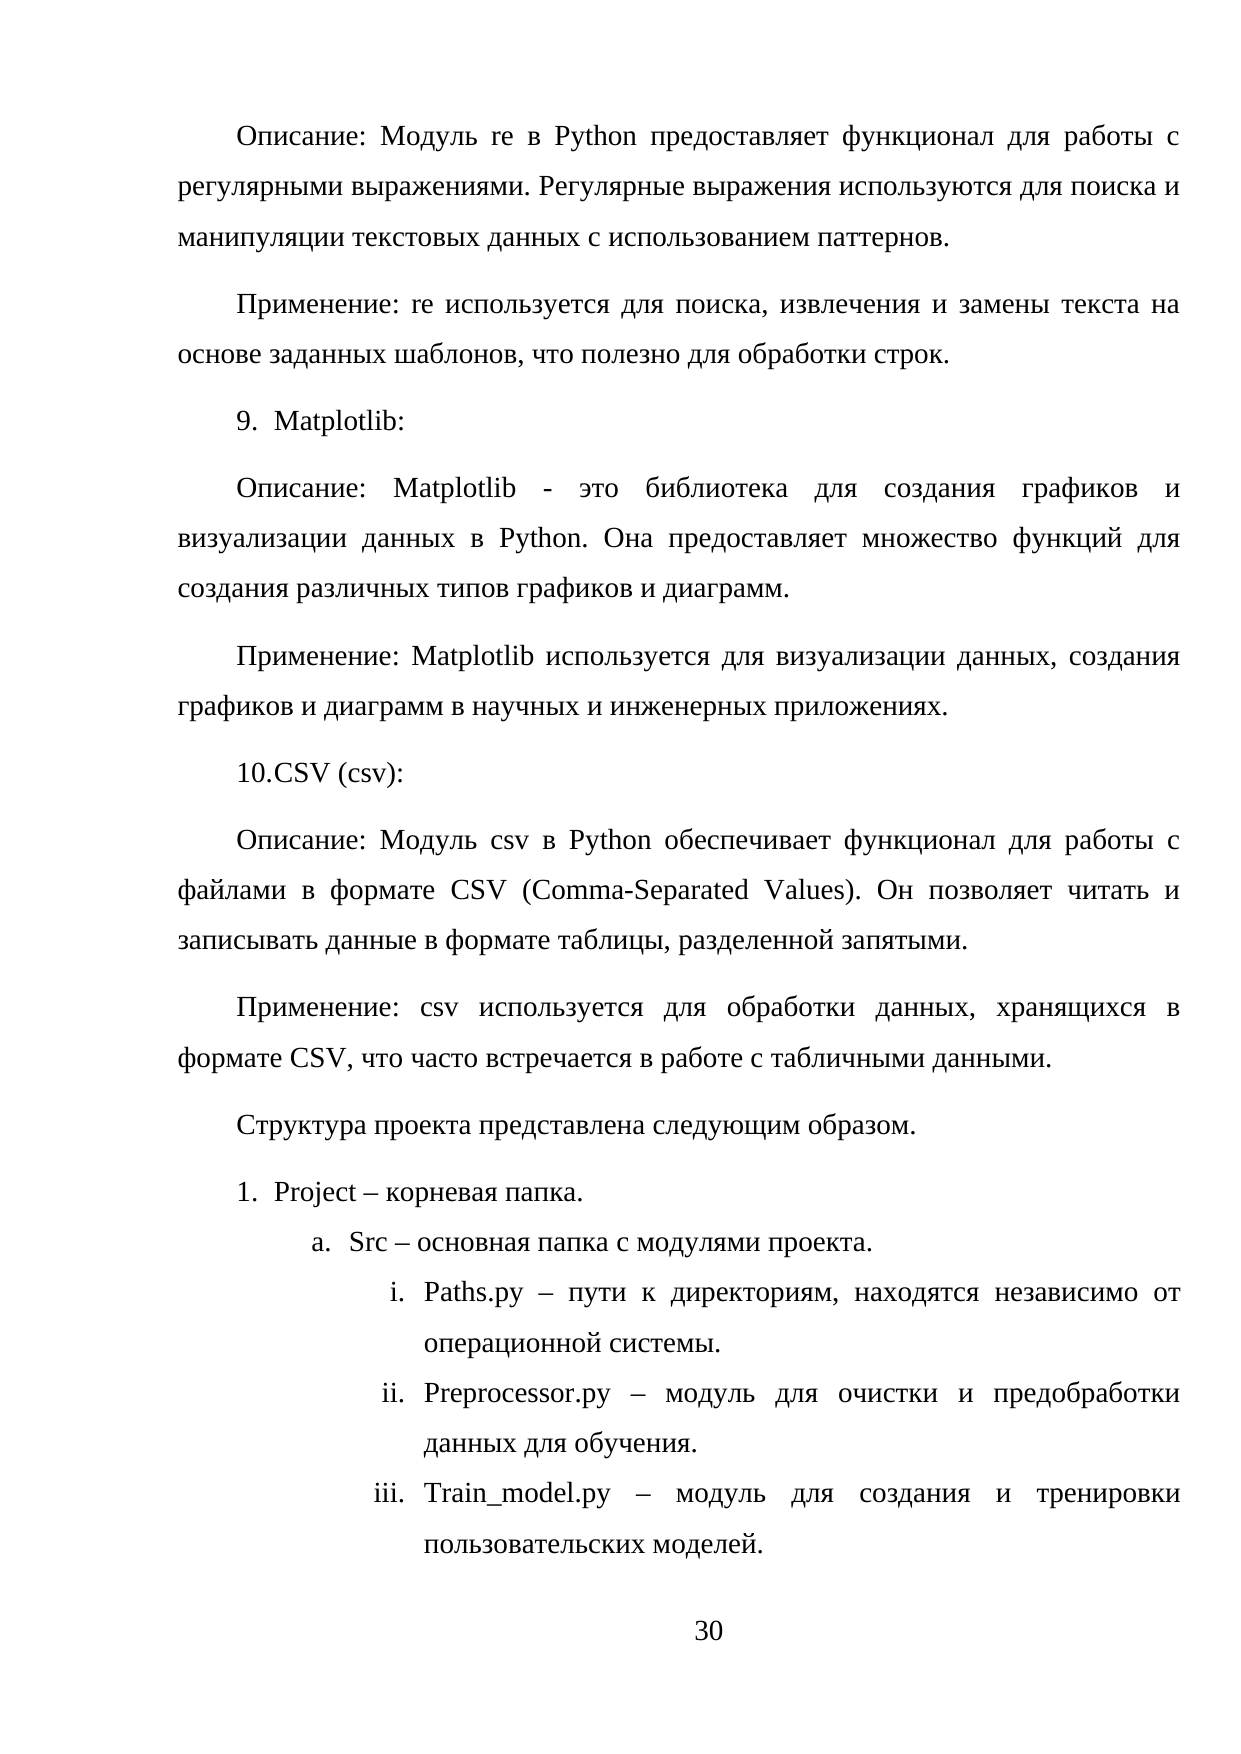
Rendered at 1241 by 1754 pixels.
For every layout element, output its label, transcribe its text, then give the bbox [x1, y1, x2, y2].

list CSV (csv): [236, 755, 1181, 788]
text Применение: re используется для поиска, извлечения и замены текста на основе заданных шаблонов, что полезно для обработки строк. [177, 286, 1181, 369]
list Paths.py – пути к директориям, находятся независимо от операционной системы. [405, 1274, 1181, 1358]
text Применение: csv используется для обработки данных, хранящихся в формате CSV, что часто встречается в работе с табличными данными. [177, 989, 1181, 1073]
text Описание: Matplotlib - это библиотека для создания графиков и визуализации данных в Python. Она предоставляет множество функций для создания различных типов графиков и диаграмм. [177, 470, 1181, 604]
text Описание: Модуль csv в Python обеспечивает функционал для работы с файлами в формате CSV (Comma-Separated Values). Он позволяет читать и записывать данные в формате таблицы, разделенной запятыми. [177, 822, 1181, 956]
list Train_model.py – модуль для создания и тренировки пользовательских моделей. [405, 1476, 1181, 1559]
text Описание: Модуль re в Python предоставляет функционал для работы с регулярными выражениями. Регулярные выражения используются для поиска и манипуляции текстовых данных с использованием паттернов. [177, 118, 1181, 252]
text Структура проекта представлена следующим образом. [177, 1107, 1181, 1140]
list Preprocessor.py – модуль для очистки и предобработки данных для обучения. [405, 1375, 1181, 1459]
list Project – корневая папка. [236, 1174, 1181, 1207]
list Src – основная папка с модулями проекта. [311, 1224, 1181, 1258]
text Применение: Matplotlib используется для визуализации данных, создания графиков и диаграмм в научных и инженерных приложениях. [177, 638, 1181, 721]
list Matplotlib: [236, 403, 1181, 437]
